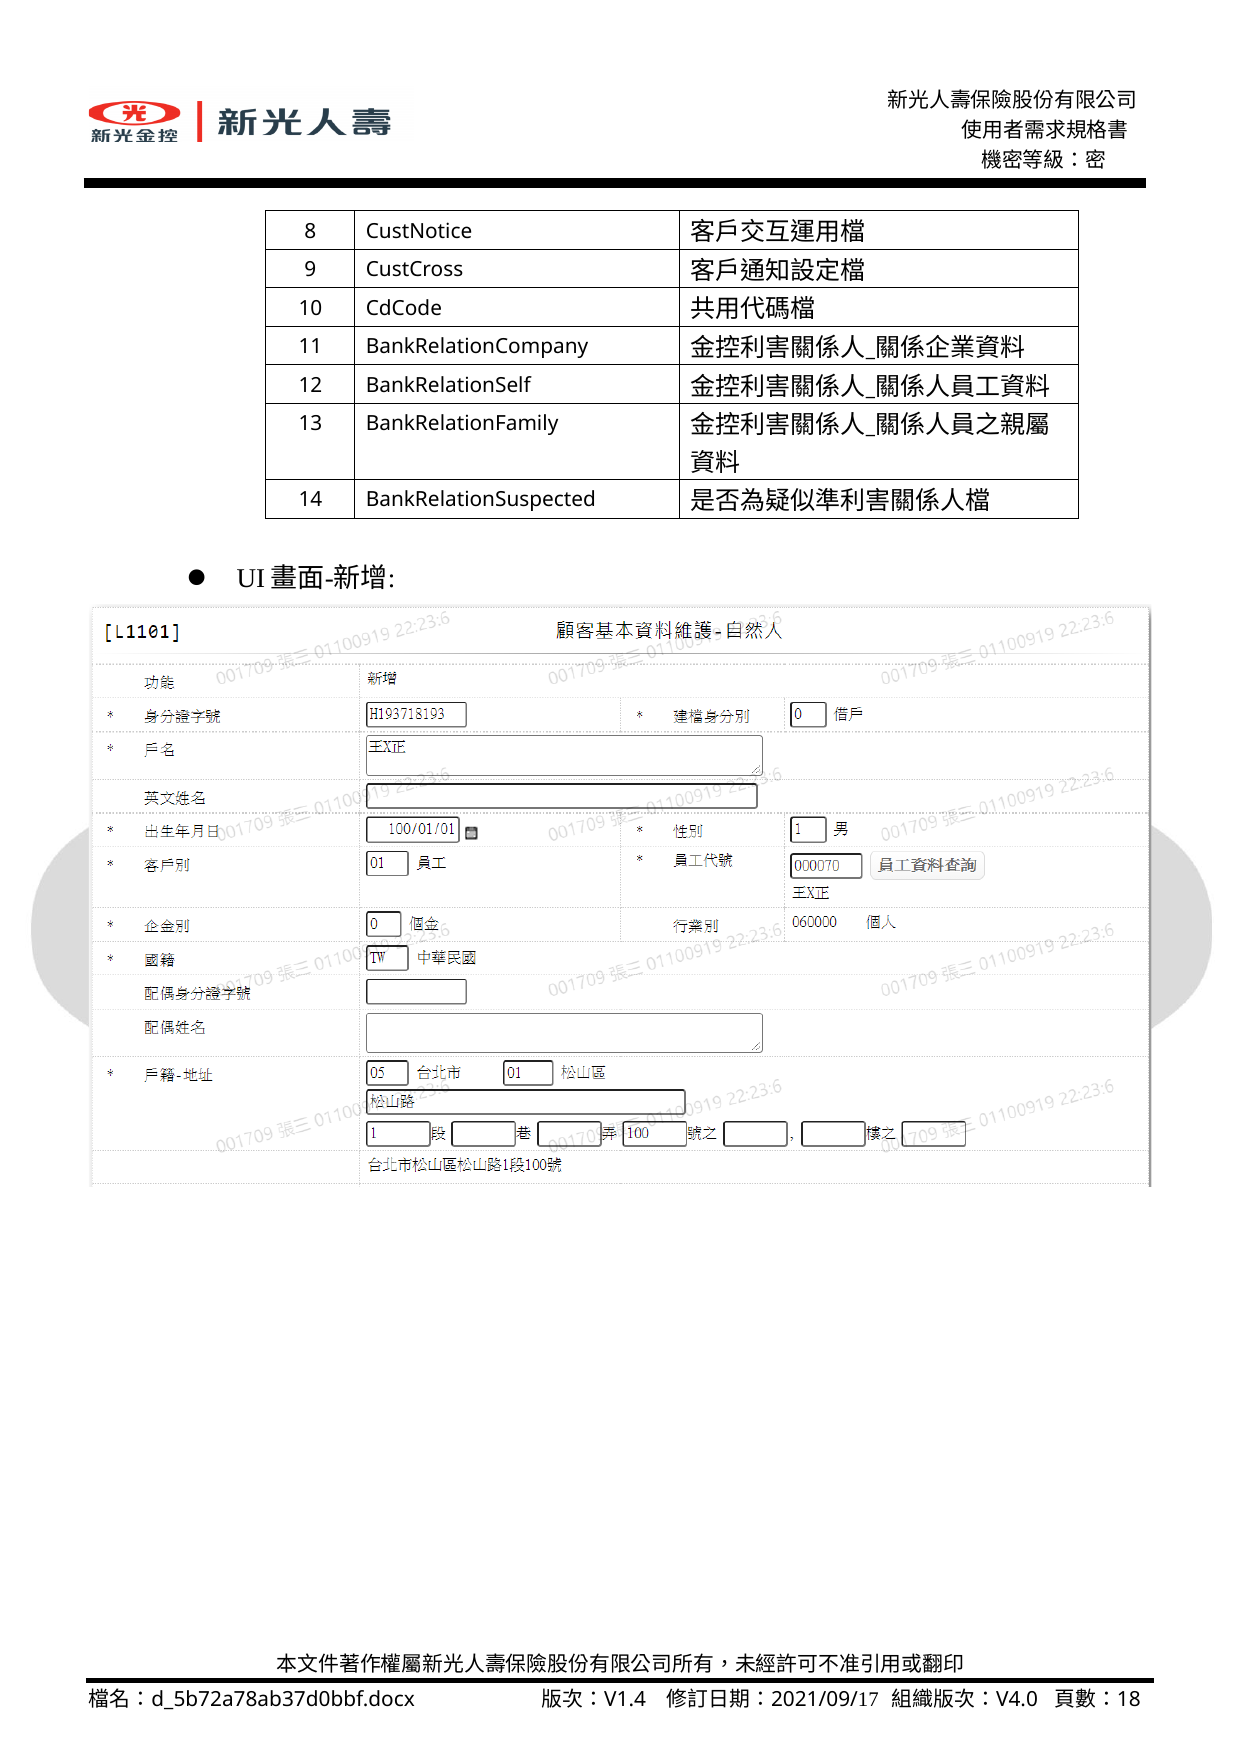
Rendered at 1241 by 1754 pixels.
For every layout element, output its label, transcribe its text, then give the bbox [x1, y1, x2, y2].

table_cell 9 [266, 250, 354, 287]
table_cell BankRelationFamily [355, 404, 679, 479]
table_cell 10 [266, 288, 354, 326]
table_cell 共用代碼檔 [680, 288, 1078, 326]
table_cell BankRelationCompany [355, 327, 679, 364]
picture [88, 86, 414, 142]
table_cell 金控利害關係人_關係人員之親屬資料 [680, 404, 1078, 479]
table_cell 8 [266, 211, 354, 249]
table_cell 客戶通知設定檔 [680, 250, 1078, 287]
table_cell BankRelationSelf [355, 365, 679, 403]
picture [25, 604, 1215, 1187]
table_cell BankRelationSuspected [355, 480, 679, 517]
table_cell CustCross [355, 250, 679, 287]
table_cell 14 [266, 480, 354, 517]
table_cell 13 [266, 404, 354, 479]
table_cell CdCode [355, 288, 679, 326]
list UI畫面-新增: [186, 556, 1152, 595]
table_cell 是否為疑似準利害關係人檔 [680, 480, 1078, 517]
table_cell 金控利害關係人_關係企業資料 [680, 327, 1078, 364]
table_cell 12 [266, 365, 354, 403]
table_cell CustNotice [355, 211, 679, 249]
table_cell 客戶交互運用檔 [680, 211, 1078, 249]
table_cell 11 [266, 327, 354, 364]
table_cell 金控利害關係人_關係人員工資料 [680, 365, 1078, 403]
